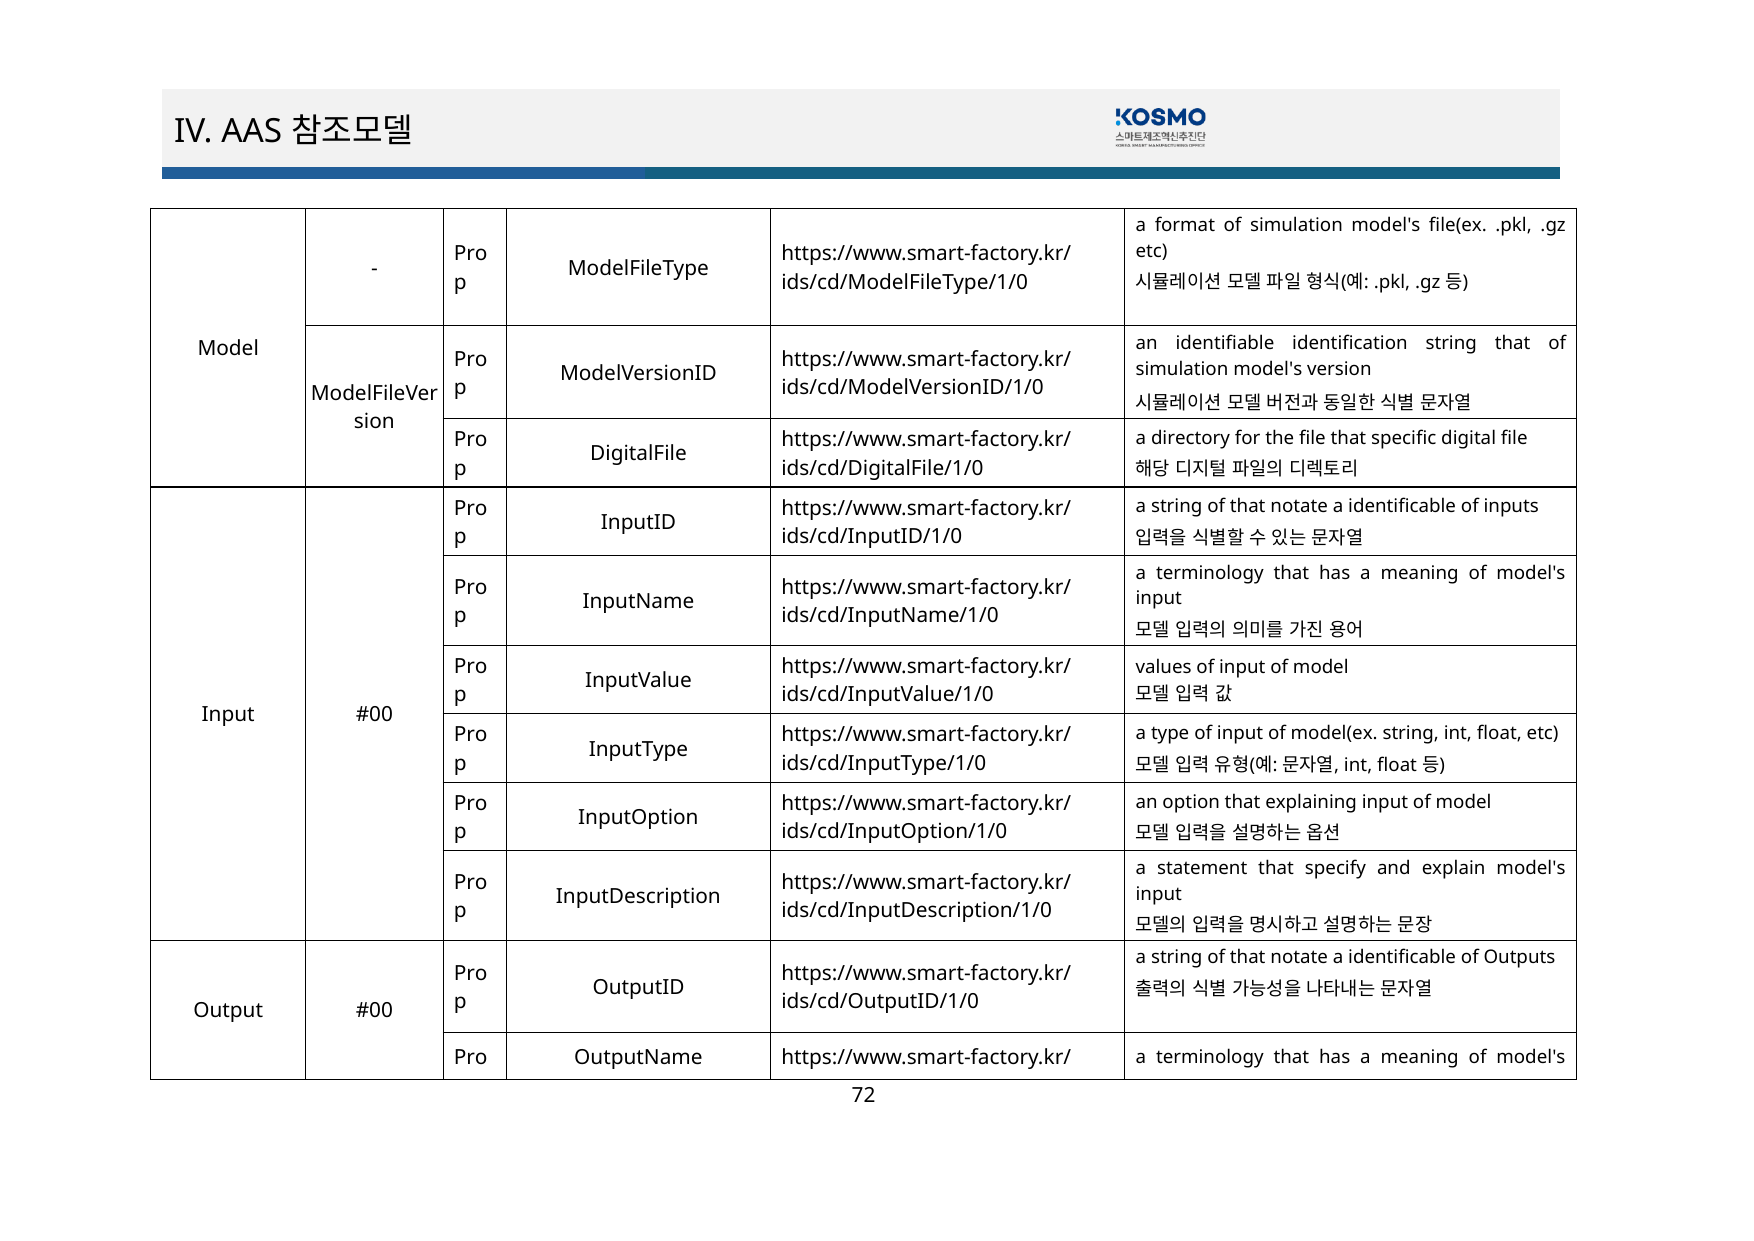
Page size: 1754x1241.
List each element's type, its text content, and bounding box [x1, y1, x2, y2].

table_cell ModelFileVersion [306, 326, 443, 486]
table_cell ModelFileType [507, 209, 770, 325]
table_cell Prop [444, 209, 506, 325]
table_cell InputOption [507, 783, 770, 850]
table_cell Prop [444, 646, 506, 713]
table_cell Prop [444, 556, 506, 644]
table_cell #00 [306, 488, 443, 940]
table_cell https://www.smart-factory.kr/ids/cd/InputName/1/0 [771, 556, 1124, 644]
table_cell Prop [444, 783, 506, 850]
table_cell InputType [507, 714, 770, 782]
table_cell InputValue [507, 646, 770, 713]
table_cell https://www.smart-factory.kr/ids/cd/ModelFileType/1/0 [771, 209, 1124, 325]
table_cell Prop [444, 419, 506, 486]
table_cell a terminology that has a meaning of model's input 모델 입력의 의미를 가진 용어 [1125, 556, 1576, 644]
table_cell Prop [444, 1033, 506, 1079]
table_cell a format of simulation model's file(ex. .pkl, .gz etc) 시뮬레이션 모델 파일 형식(예: .pkl, .gz 등) [1125, 209, 1576, 325]
table_cell a terminology that has a meaning of model's Output 모델의 출력이라는 의미를 가진 용어 [1125, 1033, 1576, 1079]
table_cell - [306, 209, 443, 325]
table_cell https://www.smart-factory.kr/ids/cd/InputDescription/1/0 [771, 851, 1124, 940]
table_cell OutputName [507, 1033, 770, 1079]
table_cell https://www.smart-factory.kr/ids/cd/InputOption/1/0 [771, 783, 1124, 850]
table_cell https://www.smart-factory.kr/ids/cd/ModelVersionID/1/0 [771, 326, 1124, 418]
table_cell https://www.smart-factory.kr/ids/cd/InputType/1/0 [771, 714, 1124, 782]
table_cell Prop [444, 326, 506, 418]
table_cell Prop [444, 941, 506, 1032]
table_cell Prop [444, 488, 506, 555]
table_cell InputName [507, 556, 770, 644]
table_cell values of input of model 모델 입력 값 [1125, 646, 1576, 713]
table_cell Prop [444, 714, 506, 782]
table_cell https://www.smart-factory.kr/ids/cd/OutputID/1/0 [771, 941, 1124, 1032]
table_cell a statement that specify and explain model's input 모델의 입력을 명시하고 설명하는 문장 [1125, 851, 1576, 940]
table_cell a string of that notate a identificable of inputs 입력을 식별할 수 있는 문자열 [1125, 488, 1576, 555]
table_cell https://www.smart-factory.kr/ids/cd/InputID/1/0 [771, 488, 1124, 555]
table_cell an option that explaining input of model 모델 입력을 설명하는 옵션 [1125, 783, 1576, 850]
table_cell DigitalFile [507, 419, 770, 486]
table_cell an identifiable identification string that of simulation model's version 시뮬레이션 모델 버전과 동일한 식별 문자열 [1125, 326, 1576, 418]
table_cell ModelVersionID [507, 326, 770, 418]
table_cell https://www.smart-factory.kr/ids/cd/OutputName/1/0 [771, 1033, 1124, 1079]
table_cell Output [151, 941, 305, 1079]
table_cell a directory for the file that specific digital file 해당 디지털 파일의 디렉토리 [1125, 419, 1576, 486]
table_cell a string of that notate a identificable of Outputs 출력의 식별 가능성을 나타내는 문자열 [1125, 941, 1576, 1032]
table_cell InputID [507, 488, 770, 555]
table_cell https://www.smart-factory.kr/ids/cd/InputValue/1/0 [771, 646, 1124, 713]
table_cell Prop [444, 851, 506, 940]
table_cell a type of input of model(ex. string, int, float, etc) 모델 입력 유형(예: 문자열, int, float 등) [1125, 714, 1576, 782]
table_cell Model [151, 209, 305, 486]
picture [1115, 108, 1206, 147]
table_cell OutputID [507, 941, 770, 1032]
table_cell #00 [306, 941, 443, 1079]
table_cell InputDescription [507, 851, 770, 940]
table_cell Input [151, 488, 305, 940]
table_cell https://www.smart-factory.kr/ids/cd/DigitalFile/1/0 [771, 419, 1124, 486]
